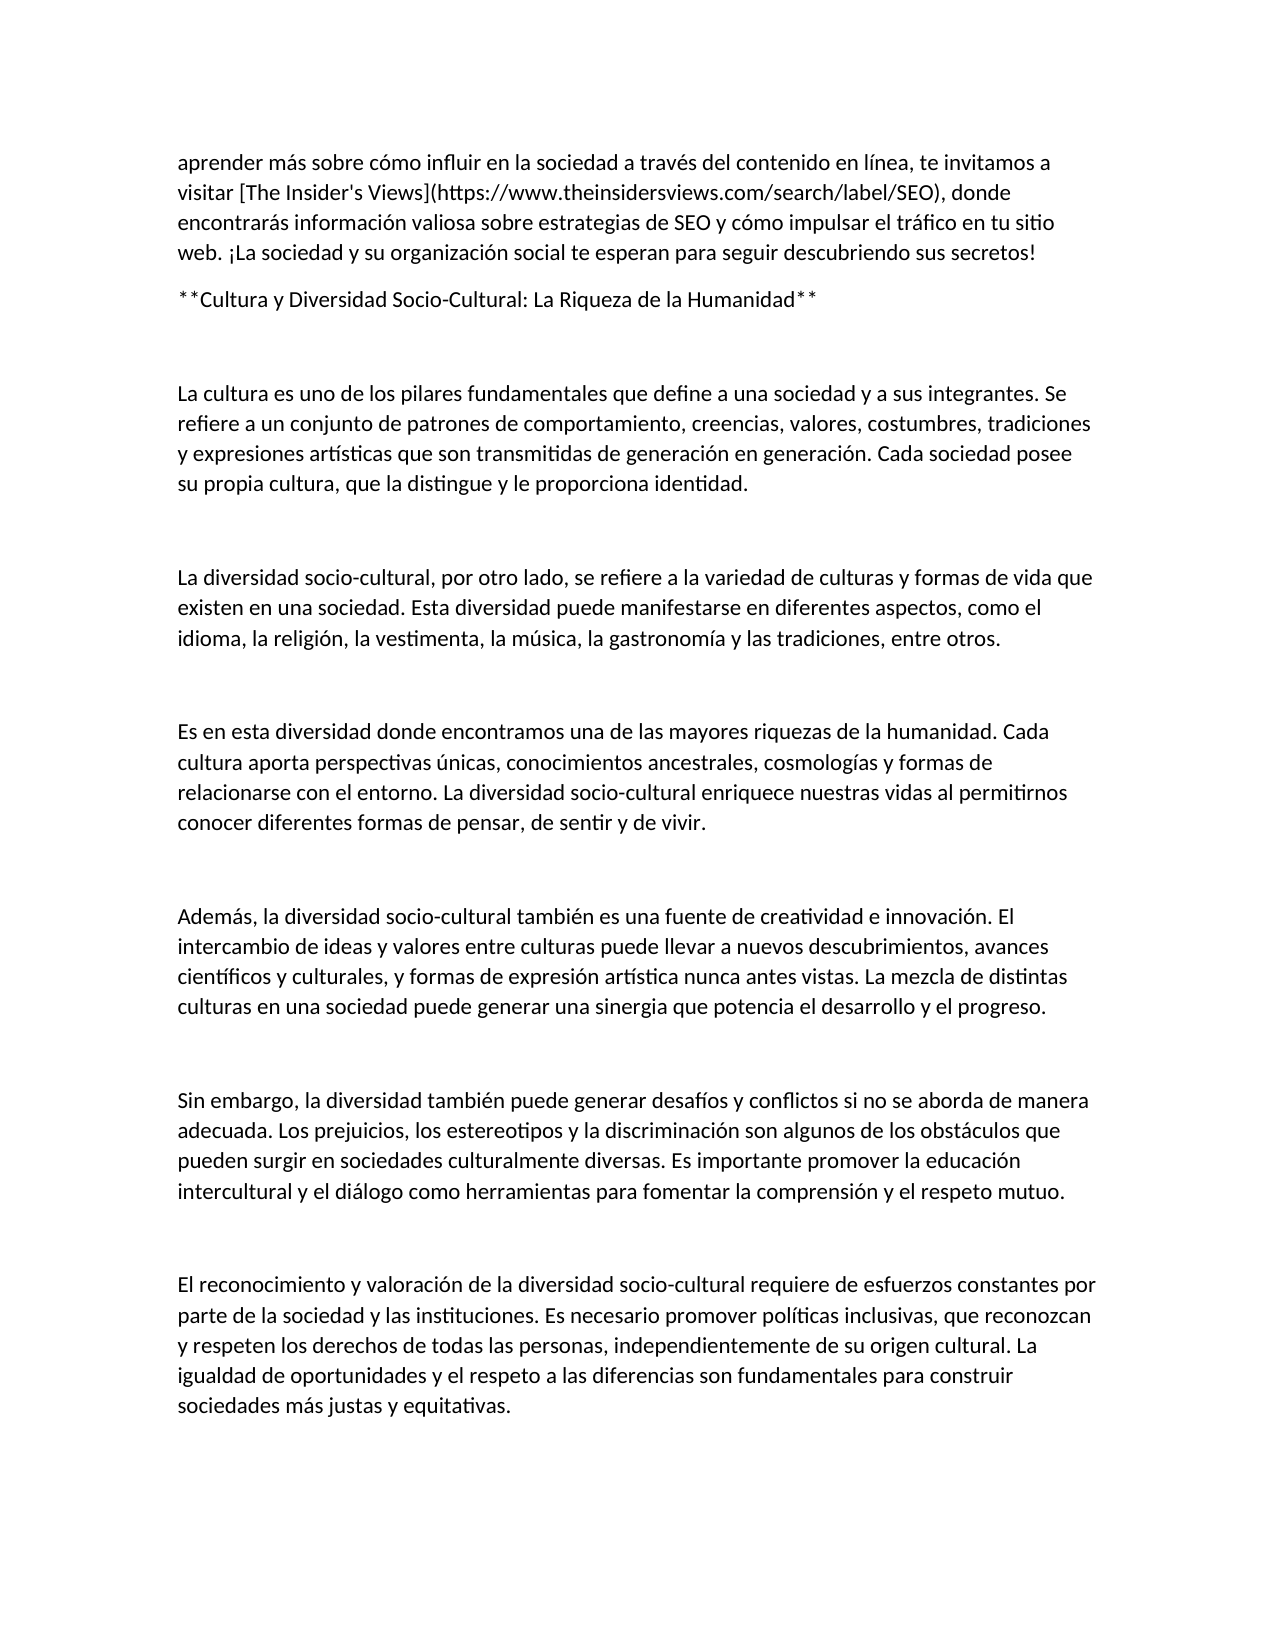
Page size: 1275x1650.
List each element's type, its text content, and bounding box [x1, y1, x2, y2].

text Sin embargo, la diversidad también puede generar desafíos y conflictos si no se aborda de manera adecuada. Los prejuicios, los estereotipos y la discriminación son algunos de los obstáculos que pueden surgir en sociedades culturalmente diversas. Es importante promover la educación intercultural y el diálogo como herramientas para fomentar la comprensión y el respeto mutuo. [177, 1086, 1098, 1205]
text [177, 148, 1098, 266]
text La diversidad socio-cultural, por otro lado, se refiere a la variedad de culturas y formas de vida que existen en una sociedad. Esta diversidad puede manifestarse en diferentes aspectos, como el idioma, la religión, la vestimenta, la música, la gastronomía y las tradiciones, entre otros. [177, 563, 1098, 652]
text La cultura es uno de los pilares fundamentales que define a una sociedad y a sus integrantes. Se refiere a un conjunto de patrones de comportamiento, creencias, valores, costumbres, tradiciones y expresiones artísticas que son transmitidas de generación en generación. Cada sociedad posee su propia cultura, que la distingue y le proporciona identidad. [177, 379, 1098, 497]
text Además, la diversidad socio-cultural también es una fuente de creatividad e innovación. El intercambio de ideas y valores entre culturas puede llevar a nuevos descubrimientos, avances científicos y culturales, y formas de expresión artística nunca antes vistas. La mezcla de distintas culturas en una sociedad puede generar una sinergia que potencia el desarrollo y el progreso. [177, 902, 1098, 1020]
text El reconocimiento y valoración de la diversidad socio-cultural requiere de esfuerzos constantes por parte de la sociedad y las instituciones. Es necesario promover políticas inclusivas, que reconozcan y respeten los derechos de todas las personas, independientemente de su origen cultural. La igualdad de oportunidades y el respeto a las diferencias son fundamentales para construir sociedades más justas y equitativas. [177, 1271, 1098, 1419]
text **Cultura y Diversidad Socio-Cultural: La Riqueza de la Humanidad** [177, 285, 1098, 313]
text Es en esta diversidad donde encontramos una de las mayores riquezas de la humanidad. Cada cultura aporta perspectivas únicas, conocimientos ancestrales, cosmologías y formas de relacionarse con el entorno. La diversidad socio-cultural enriquece nuestras vidas al permitirnos conocer diferentes formas de pensar, de sentir y de vivir. [177, 717, 1098, 836]
